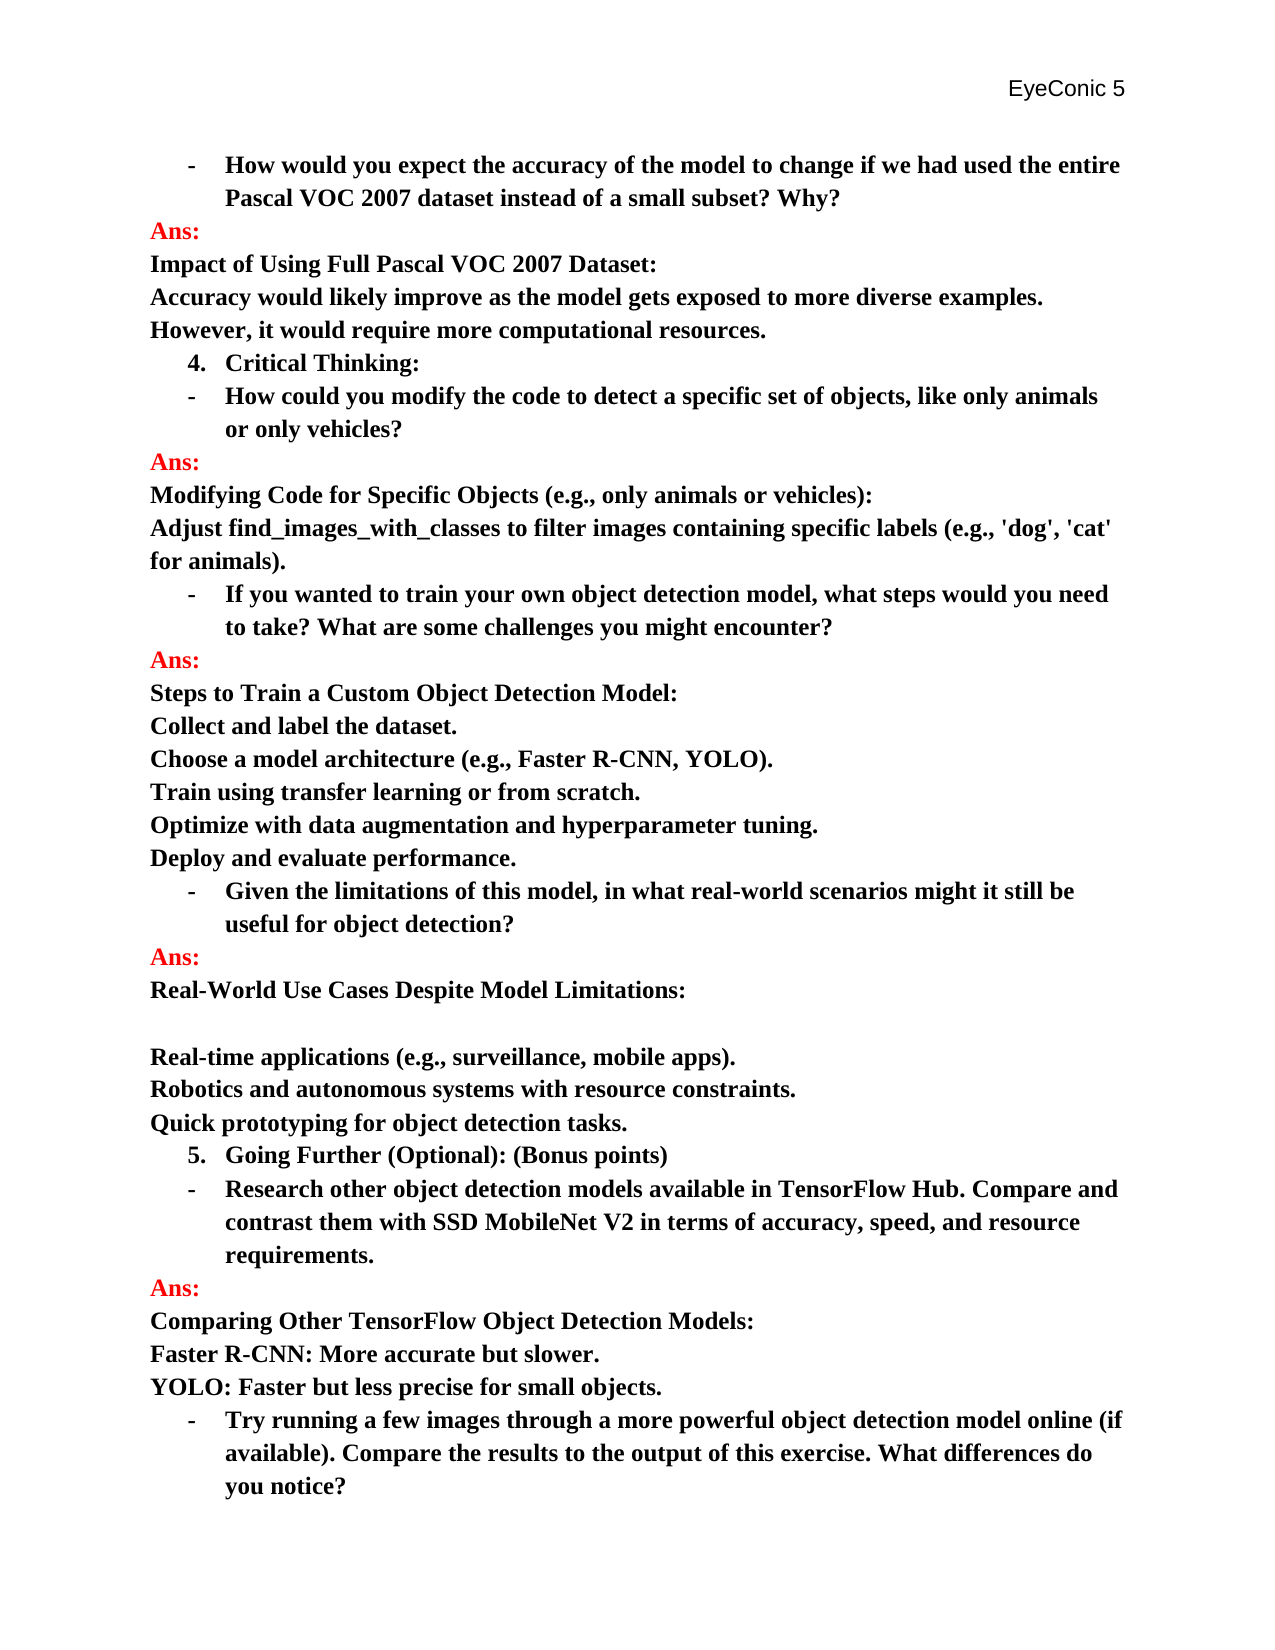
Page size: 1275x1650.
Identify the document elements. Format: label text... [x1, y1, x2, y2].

list How would you expect the accuracy of the model to change if we had used the entire Pascal VOC 2007 dataset instead of a small subset? Why? [187, 150, 1125, 212]
text Collect and label the dataset. [150, 711, 1125, 740]
text Adjust find_images_with_classes to filter images containing specific labels (e.g., 'dog', 'cat' for animals). [150, 513, 1125, 575]
text Real-World Use Cases Despite Model Limitations: [150, 976, 1125, 1004]
text Ans: [150, 447, 1125, 476]
list Try running a few images through a more powerful object detection model online (if available). Compare the results to the output of this exercise. What differences do you notice? [187, 1405, 1125, 1499]
text Robotics and autonomous systems with resource constraints. [150, 1074, 1125, 1103]
text Optimize with data augmentation and hyperparameter tuning. [150, 810, 1125, 839]
list How could you modify the code to detect a specific set of objects, like only animals or only vehicles? [187, 381, 1125, 443]
text Ans: [150, 216, 1125, 245]
text Quick prototyping for object detection tasks. [150, 1108, 1125, 1136]
list If you wanted to train your own object detection model, what steps would you need to take? What are some challenges you might encounter? [187, 579, 1125, 641]
list Given the limitations of this model, in what real-world scenarios might it still be useful for object detection? [187, 876, 1125, 938]
text Ans: [150, 942, 1125, 971]
text Steps to Train a Custom Object Detection Model: [150, 678, 1125, 707]
text Impact of Using Full Pascal VOC 2007 Dataset: [150, 249, 1125, 278]
text Faster R-CNN: More accurate but slower. [150, 1339, 1125, 1367]
list Going Further (Optional): (Bonus points) [187, 1141, 1125, 1169]
text Modifying Code for Specific Objects (e.g., only animals or vehicles): [150, 480, 1125, 509]
list Critical Thinking: [187, 348, 1125, 377]
text Comparing Other TensorFlow Object Detection Models: [150, 1306, 1125, 1334]
text Ans: [150, 1273, 1125, 1301]
text Accuracy would likely improve as the model gets exposed to more diverse examples. [150, 282, 1125, 311]
text However, it would require more computational resources. [150, 315, 1125, 344]
text Choose a model architecture (e.g., Faster R-CNN, YOLO). [150, 744, 1125, 773]
text Real-time applications (e.g., surveillance, mobile apps). [150, 1042, 1125, 1070]
text Train using transfer learning or from scratch. [150, 777, 1125, 806]
text Ans: [150, 645, 1125, 674]
text YOLO: Faster but less precise for small objects. [150, 1372, 1125, 1401]
text Deploy and evaluate performance. [150, 843, 1125, 872]
list Research other object detection models available in TensorFlow Hub. Compare and contrast them with SSD MobileNet V2 in terms of accuracy, speed, and resource requirements. [187, 1174, 1125, 1268]
